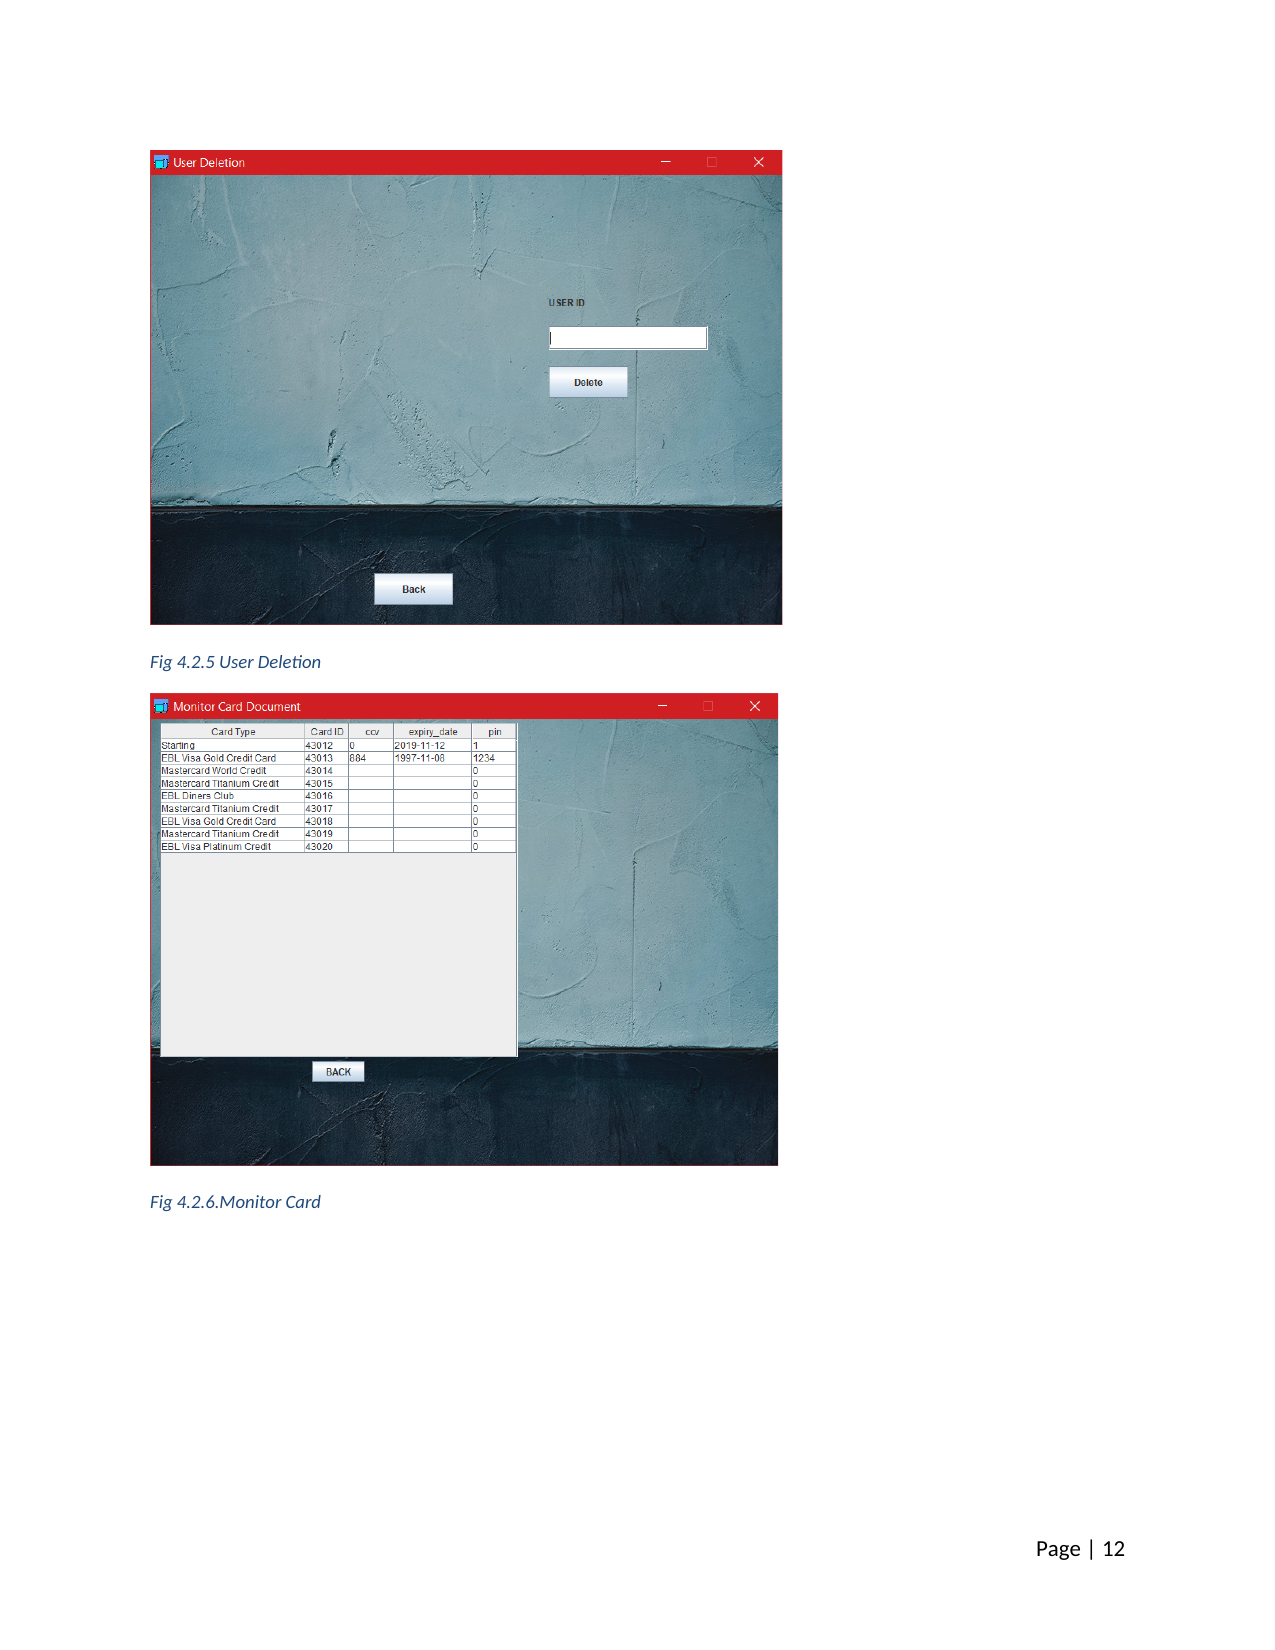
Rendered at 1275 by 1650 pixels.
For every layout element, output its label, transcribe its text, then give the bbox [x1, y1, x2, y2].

picture [150, 150, 783, 625]
text Fig 4.2.5 User Deletion [150, 650, 1125, 673]
picture [150, 693, 779, 1166]
text Fig 4.2.6.Monitor Card [150, 1191, 1125, 1213]
